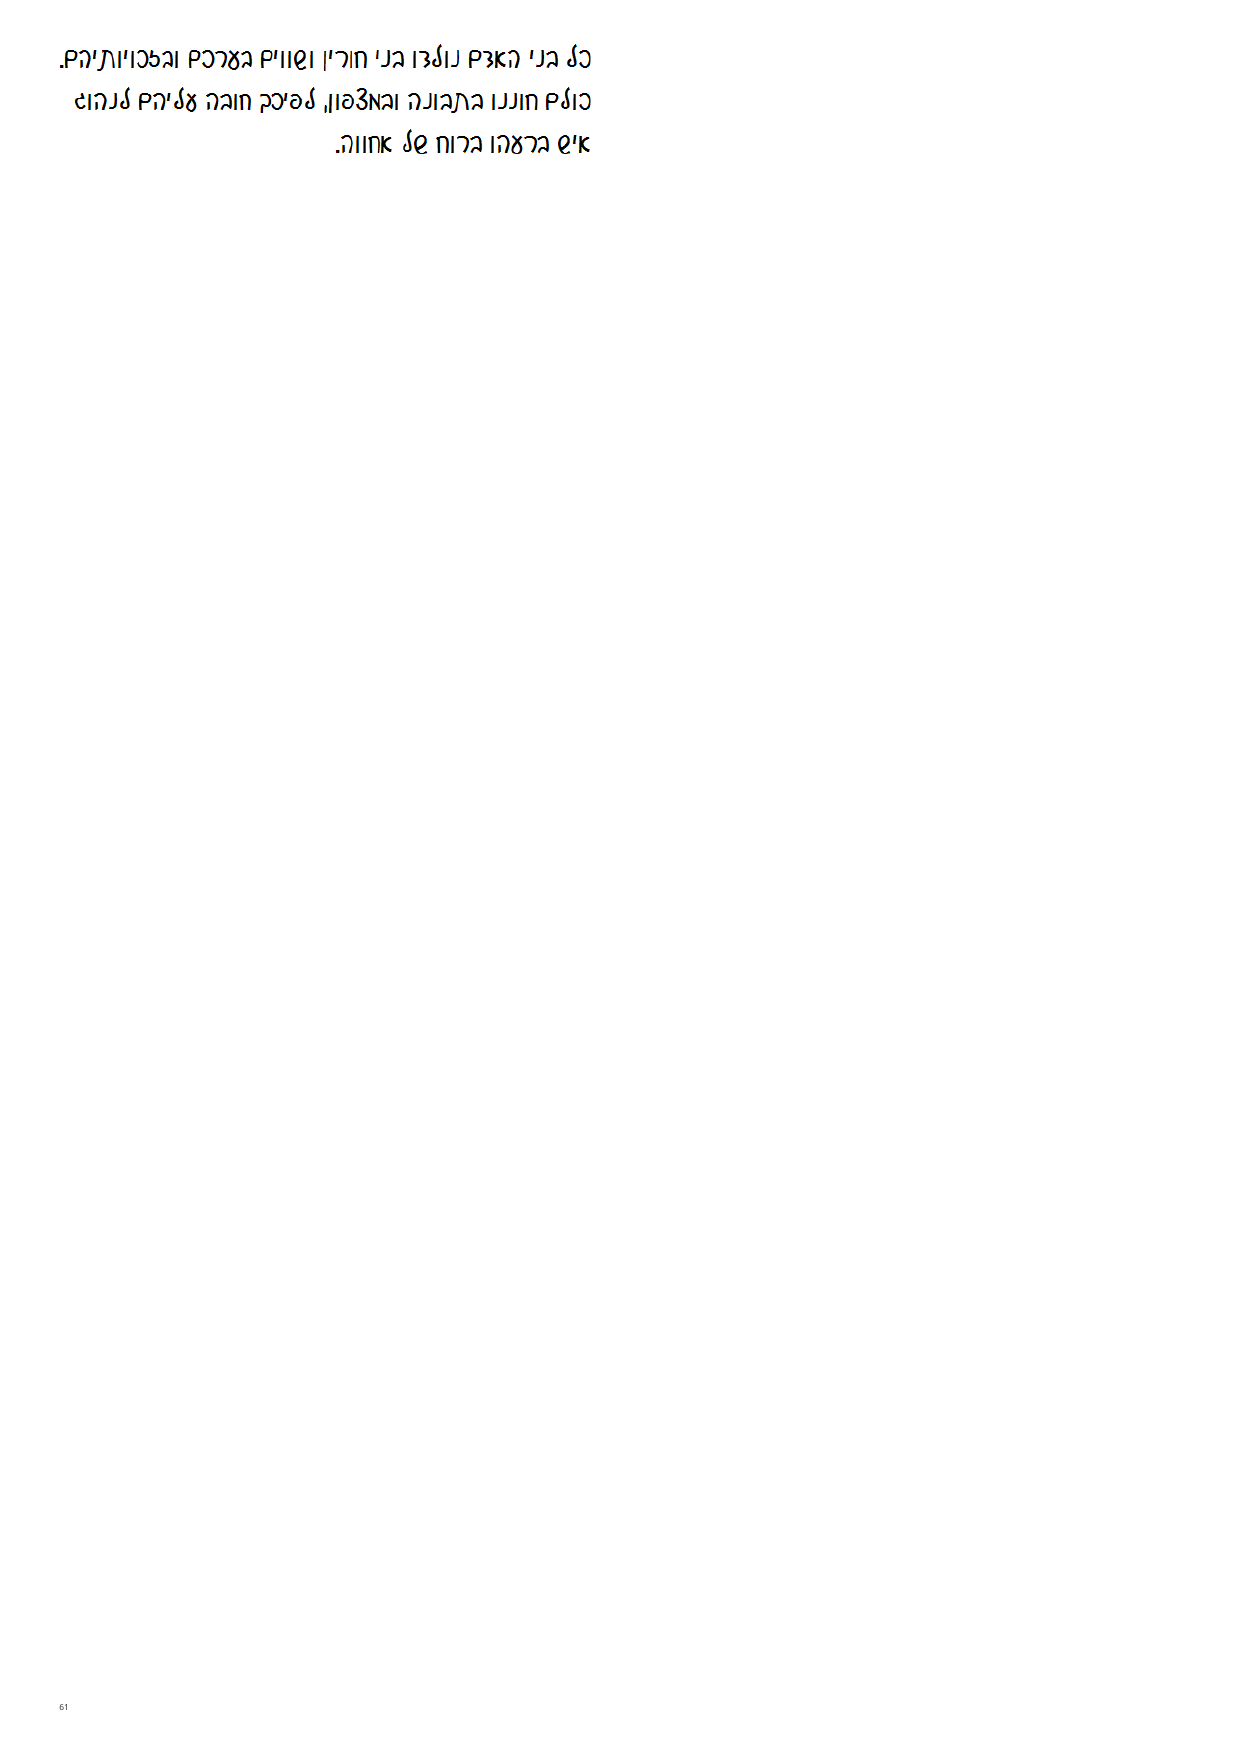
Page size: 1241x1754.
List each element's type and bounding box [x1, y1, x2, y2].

picture [59, 44, 591, 154]
